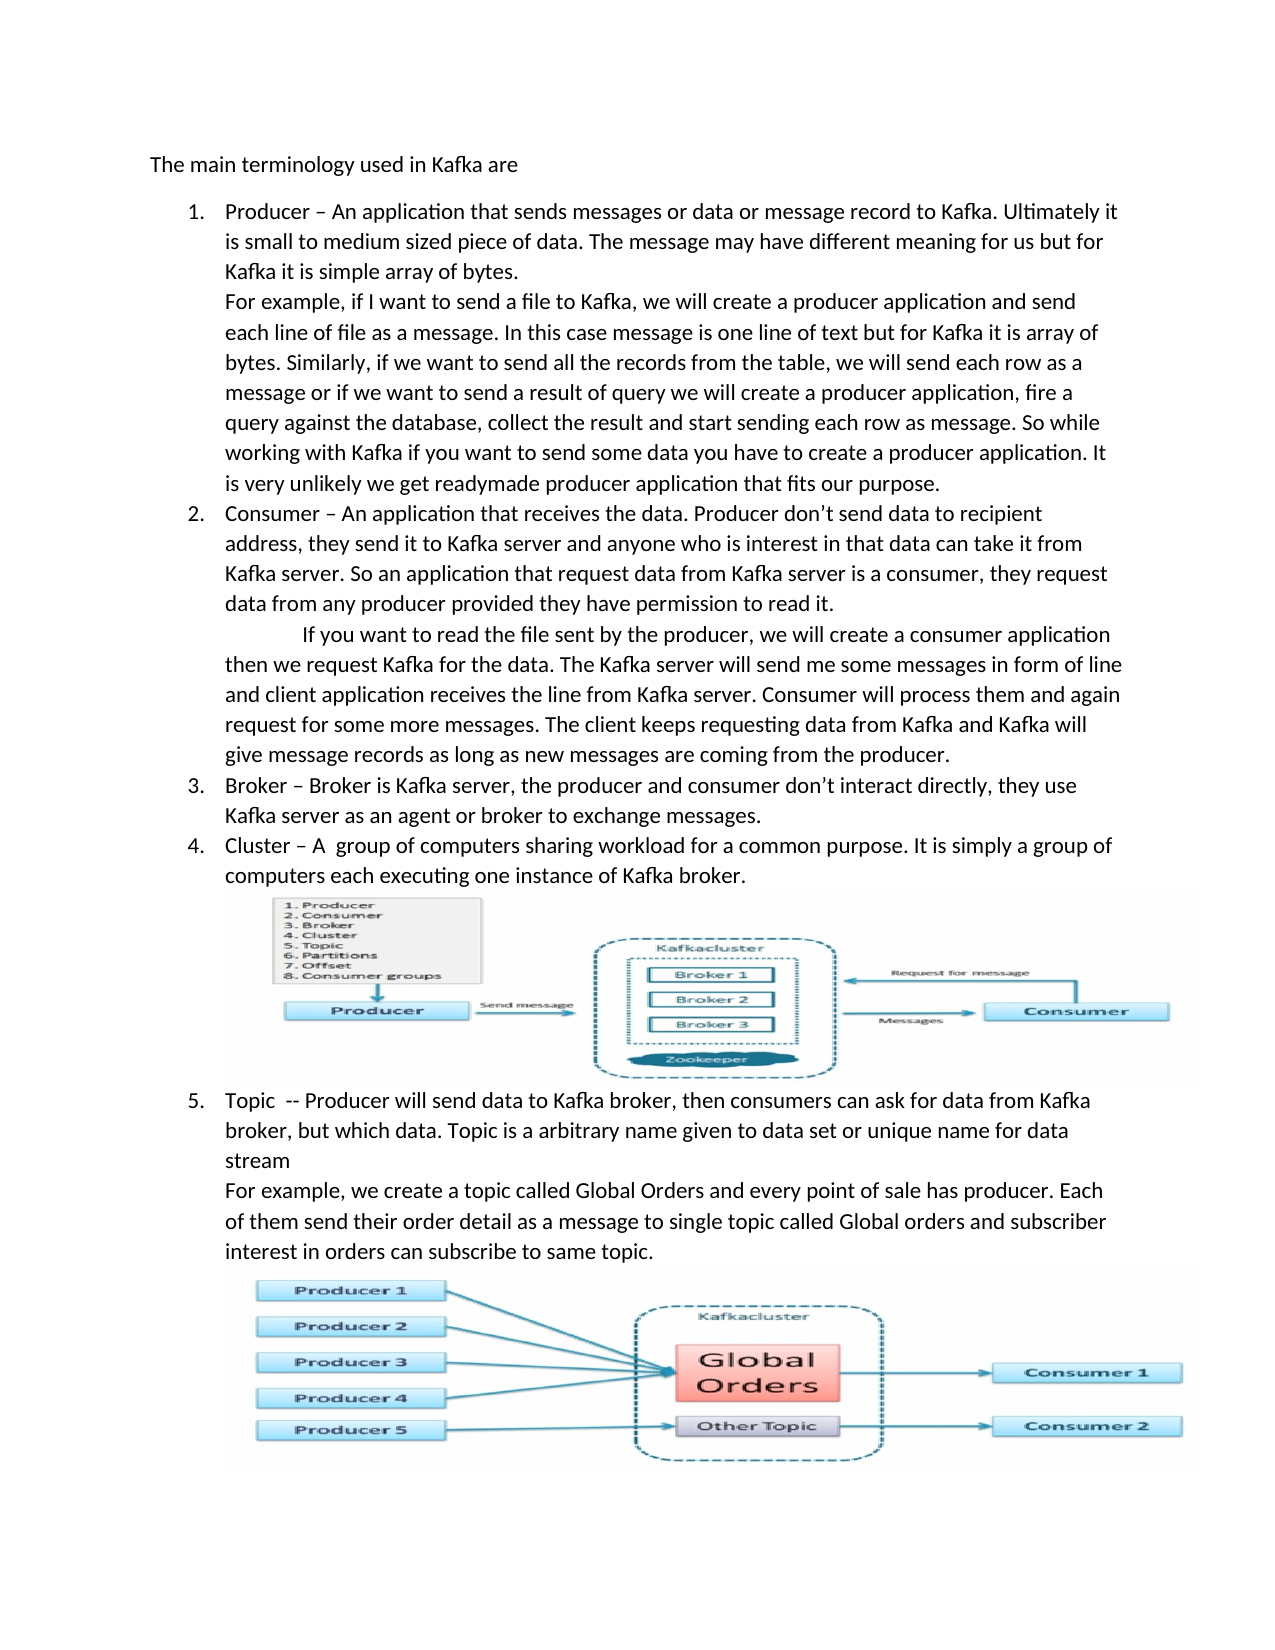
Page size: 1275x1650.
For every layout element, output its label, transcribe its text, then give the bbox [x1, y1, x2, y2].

text The main terminology used in Kafka are [150, 150, 1125, 178]
list Cluster – A group of computers sharing workload for a common purpose. It is simply a group of computers each executing one instance of Kafka broker. [187, 831, 1125, 889]
list Consumer – An application that receives the data. Producer don’t send data to recipient address, they send it to Kafka server and anyone who is interest in that data can take it from Kafka server. So an application that request data from Kafka server is a consumer, they request data from any producer provided they have permission to read it. [187, 499, 1125, 618]
picture [225, 1267, 1200, 1469]
list If you want to read the file sent by the producer, we will create a consumer application then we request Kafka for the data. The Kafka server will send me some messages in form of line and client application receives the line from Kafka server. Consumer will process them and again request for some more messages. The client keeps requesting data from Kafka and Kafka will give message records as long as new messages are coming from the producer. [225, 620, 1125, 769]
list Topic -- Producer will send data to Kafka broker, then consumers can ask for data from Kafka broker, but which data. Topic is a arbitrary name given to data set or unique name for data stream [187, 1086, 1125, 1174]
list Broker – Broker is Kafka server, the producer and consumer don’t interact directly, they use Kafka server as an agent or broker to exchange messages. [187, 771, 1125, 829]
picture [225, 891, 1200, 1084]
list For example, we create a topic called Global Orders and every point of sale has producer. Each of them send their order detail as a message to single topic called Global orders and subscriber interest in orders can subscribe to same topic. [225, 1177, 1125, 1265]
list For example, if I want to send a file to Kafka, we will create a producer application and send each line of file as a message. In this case message is one line of text but for Kafka it is array of bytes. Similarly, if we want to send all the records from the table, we will send each row as a message or if we want to send a result of query we will create a producer application, fire a query against the database, collect the result and start sending each row as message. So while working with Kafka if you want to send some data you have to create a producer application. It is very unlikely we get readymade producer application that fits our purpose. [225, 287, 1125, 497]
list Producer – An application that sends messages or data or message record to Kafka. Ultimately it is small to medium sized piece of data. The message may have different meaning for us but for Kafka it is simple array of bytes. [187, 197, 1125, 285]
